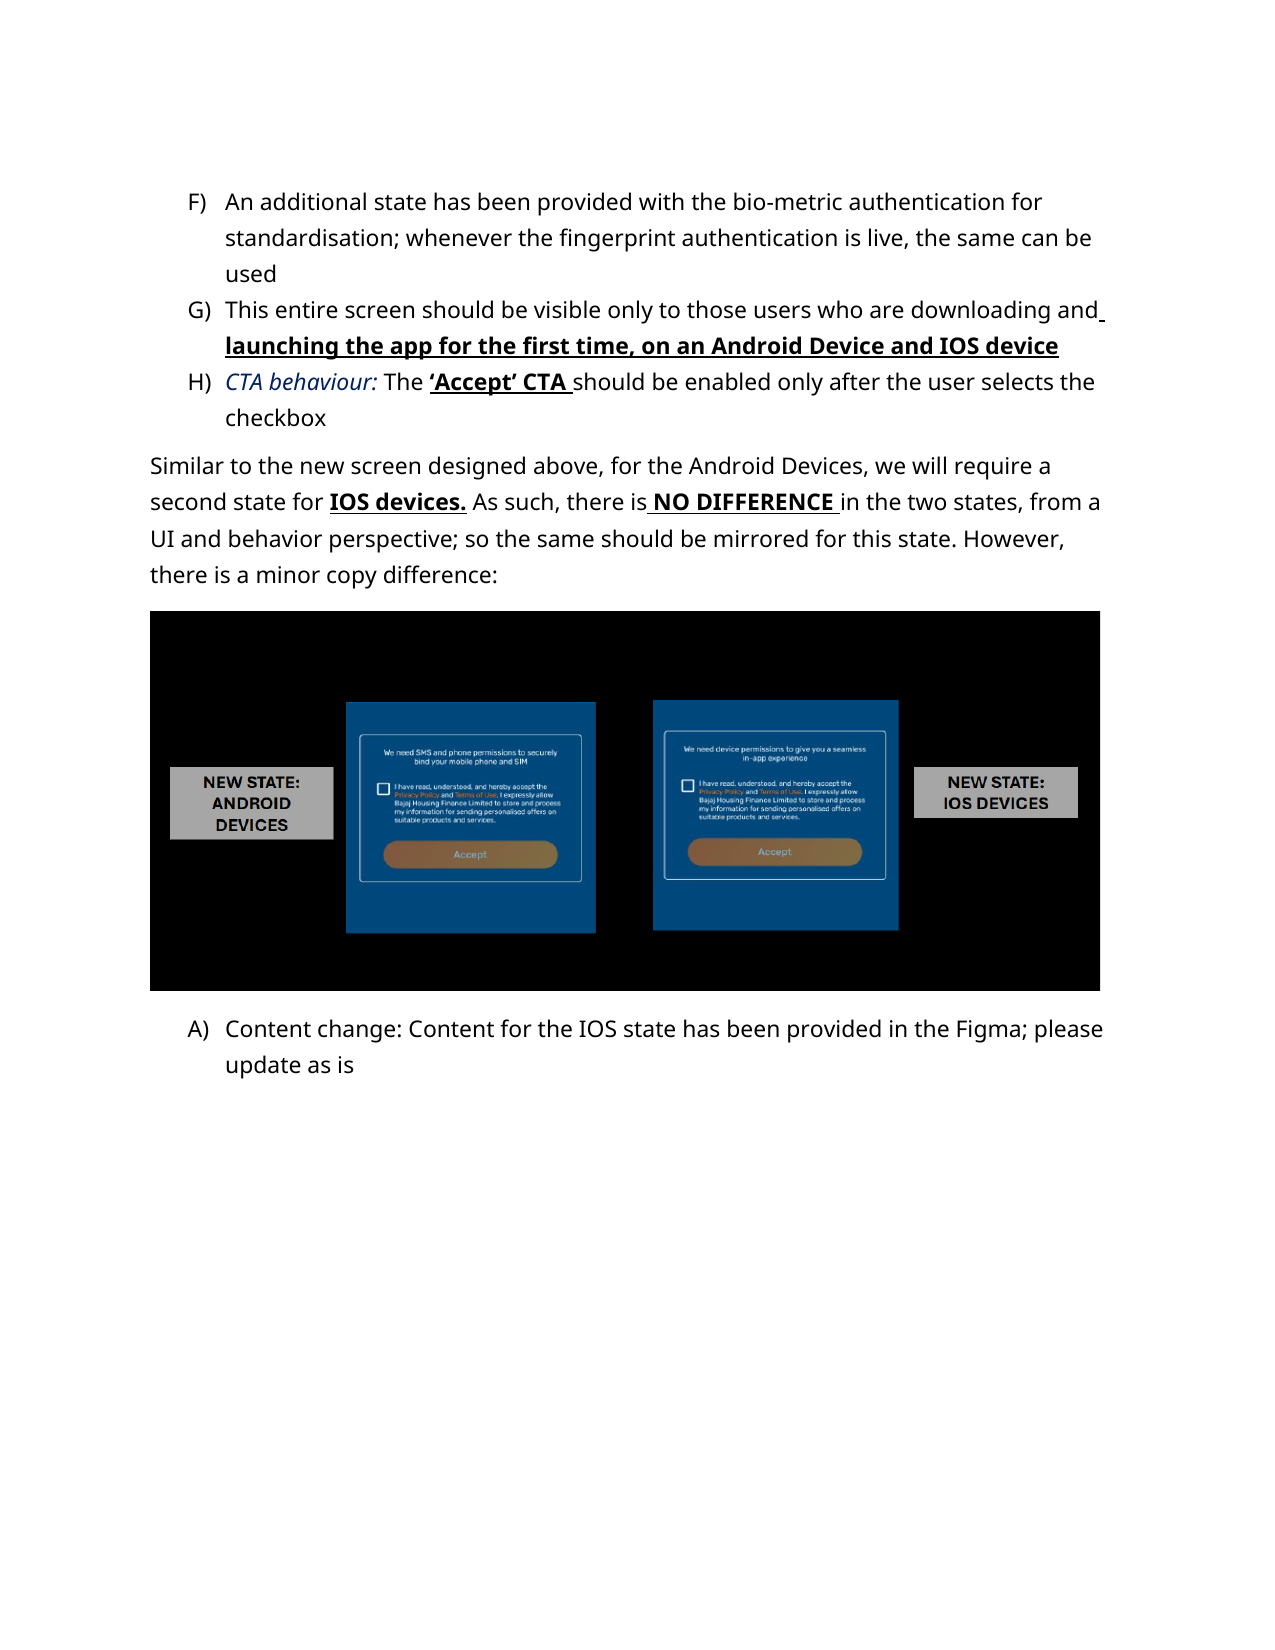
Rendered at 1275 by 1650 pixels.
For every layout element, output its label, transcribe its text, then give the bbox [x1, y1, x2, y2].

list This entire screen should be visible only to those users who are downloading and launching the app for the first time, on an Android Device and IOS device [187, 294, 1125, 361]
list CTA behaviour: The ‘Accept’ CTA should be enabled only after the user selects the checkbox [187, 366, 1125, 433]
picture [150, 611, 1100, 991]
list Content change: Content for the IOS state has been provided in the Figma; please update as is [187, 1013, 1125, 1080]
list An additional state has been provided with the bio-metric authentication for standardisation; whenever the fingerprint authentication is live, the same can be used [187, 186, 1125, 289]
text Similar to the new screen designed above, for the Android Devices, we will require a second state for IOS devices. As such, there is NO DIFFERENCE in the two states, from a UI and behavior perspective; so the same should be mirrored for this state. However, there is a minor copy difference: [150, 450, 1125, 590]
